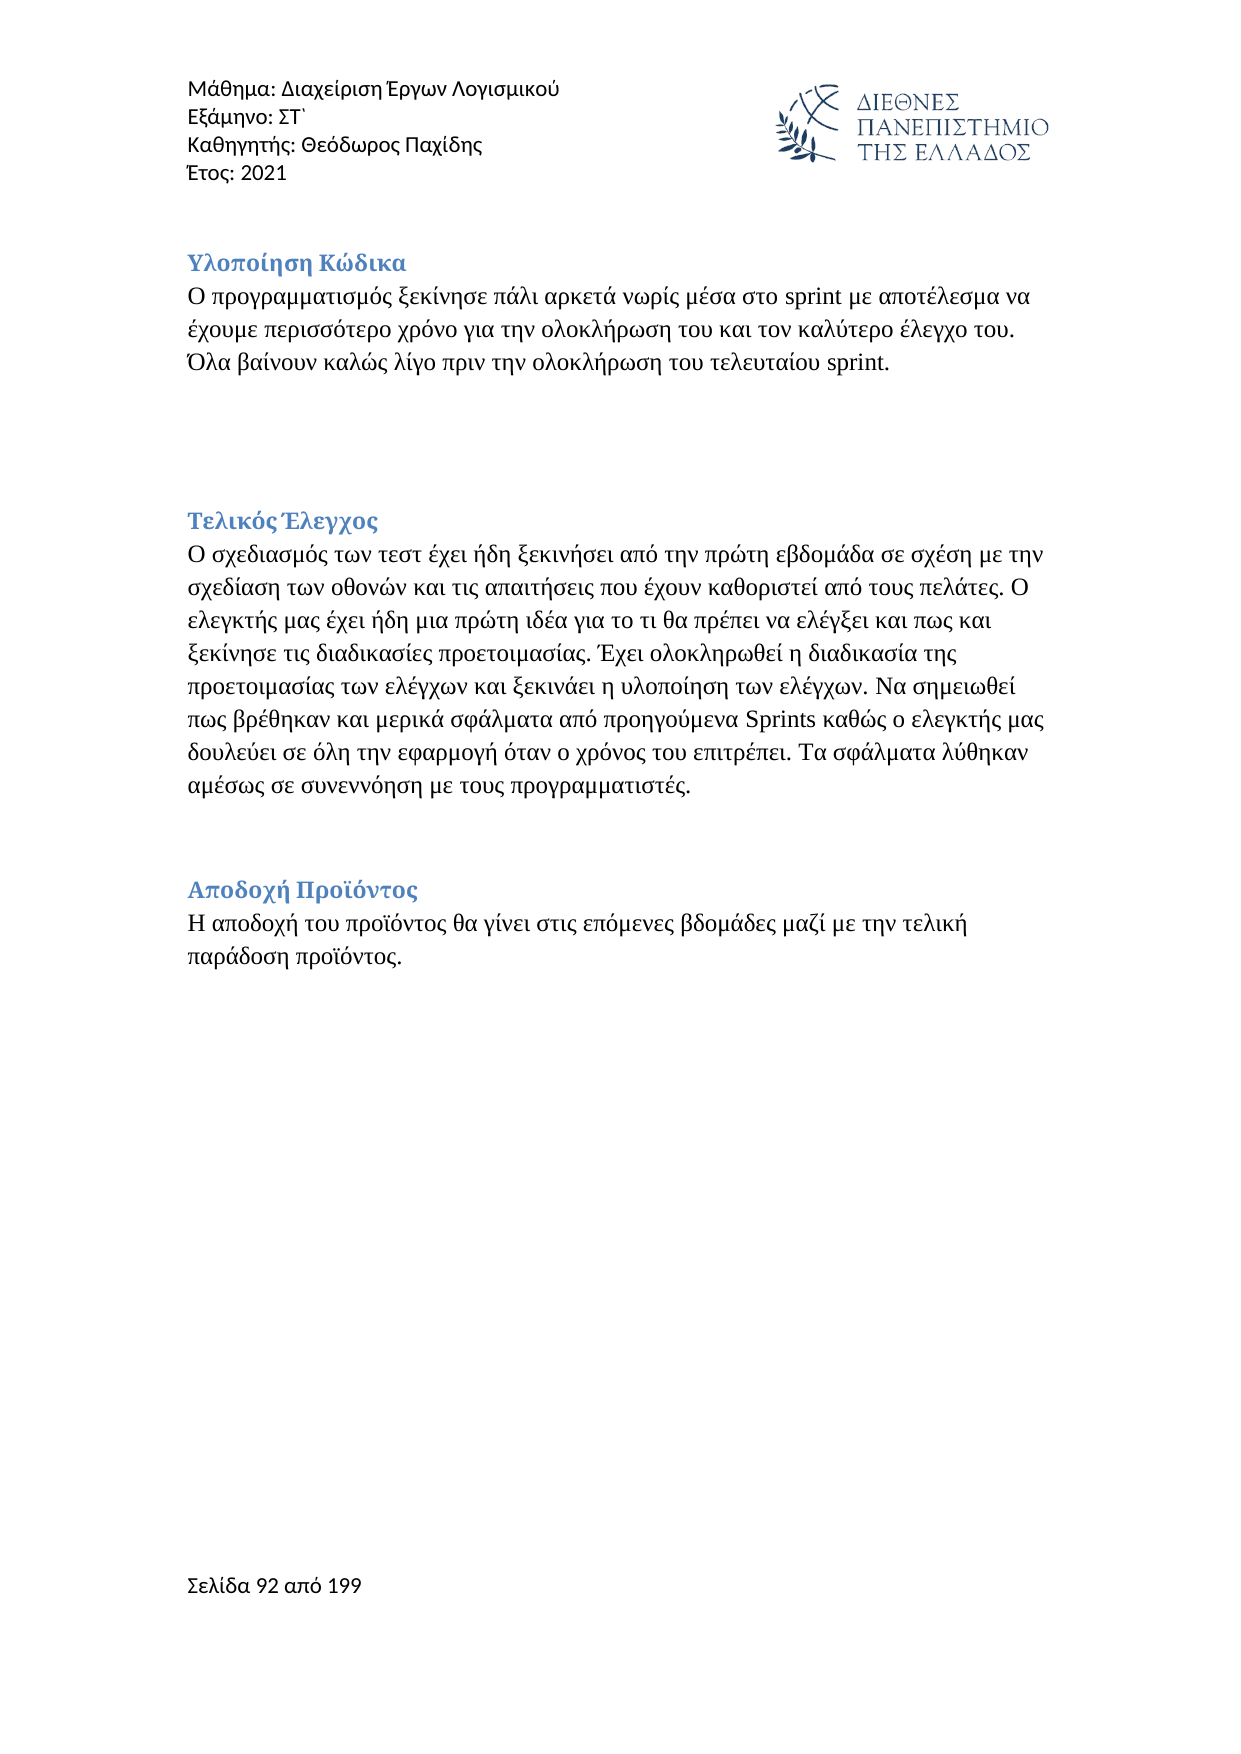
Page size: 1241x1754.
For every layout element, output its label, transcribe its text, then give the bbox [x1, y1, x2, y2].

subtitle Αποδοχή Προϊόντος [187, 878, 1053, 904]
subtitle Τελικός Έλεγχος [187, 509, 1053, 535]
text Ο σχεδιασμός των τεστ έχει ήδη ξεκινήσει από την πρώτη εβδομάδα σε σχέση με την σχεδίαση των οθονών και τις απαιτήσεις που έχουν καθοριστεί από τους πελάτες. Ο ελεγκτής μας έχει ήδη μια πρώτη ιδέα για το τι θα πρέπει να ελέγξει και πως και ξεκίνησε τις διαδικασίες προετοιμασίας. Έχει ολοκληρωθεί η διαδικασία της προετοιμασίας των ελέγχων και ξεκινάει η υλοποίηση των ελέγχων. Να σημειωθεί πως βρέθηκαν και μερικά σφάλματα από προηγούμενα Sprints καθώς ο ελεγκτής μας δουλεύει σε όλη την εφαρμογή όταν ο χρόνος του επιτρέπει. Τα σφάλματα λύθηκαν αμέσως σε συνεννόηση με τους προγραμματιστές. [187, 539, 1053, 799]
picture [752, 73, 1073, 174]
subtitle Υλοποίηση Κώδικα [187, 251, 1053, 277]
text Η αποδοχή του προϊόντος θα γίνει στις επόμενες βδομάδες μαζί με την τελική παράδοση προϊόντος. [187, 908, 1053, 970]
text Ο προγραμματισμός ξεκίνησε πάλι αρκετά νωρίς μέσα στο sprint με αποτέλεσμα να έχουμε περισσότερο χρόνο για την ολοκλήρωση του και τον καλύτερο έλεγχο του. Όλα βαίνουν καλώς λίγο πριν την ολοκλήρωση του τελευταίου sprint. [187, 281, 1053, 376]
